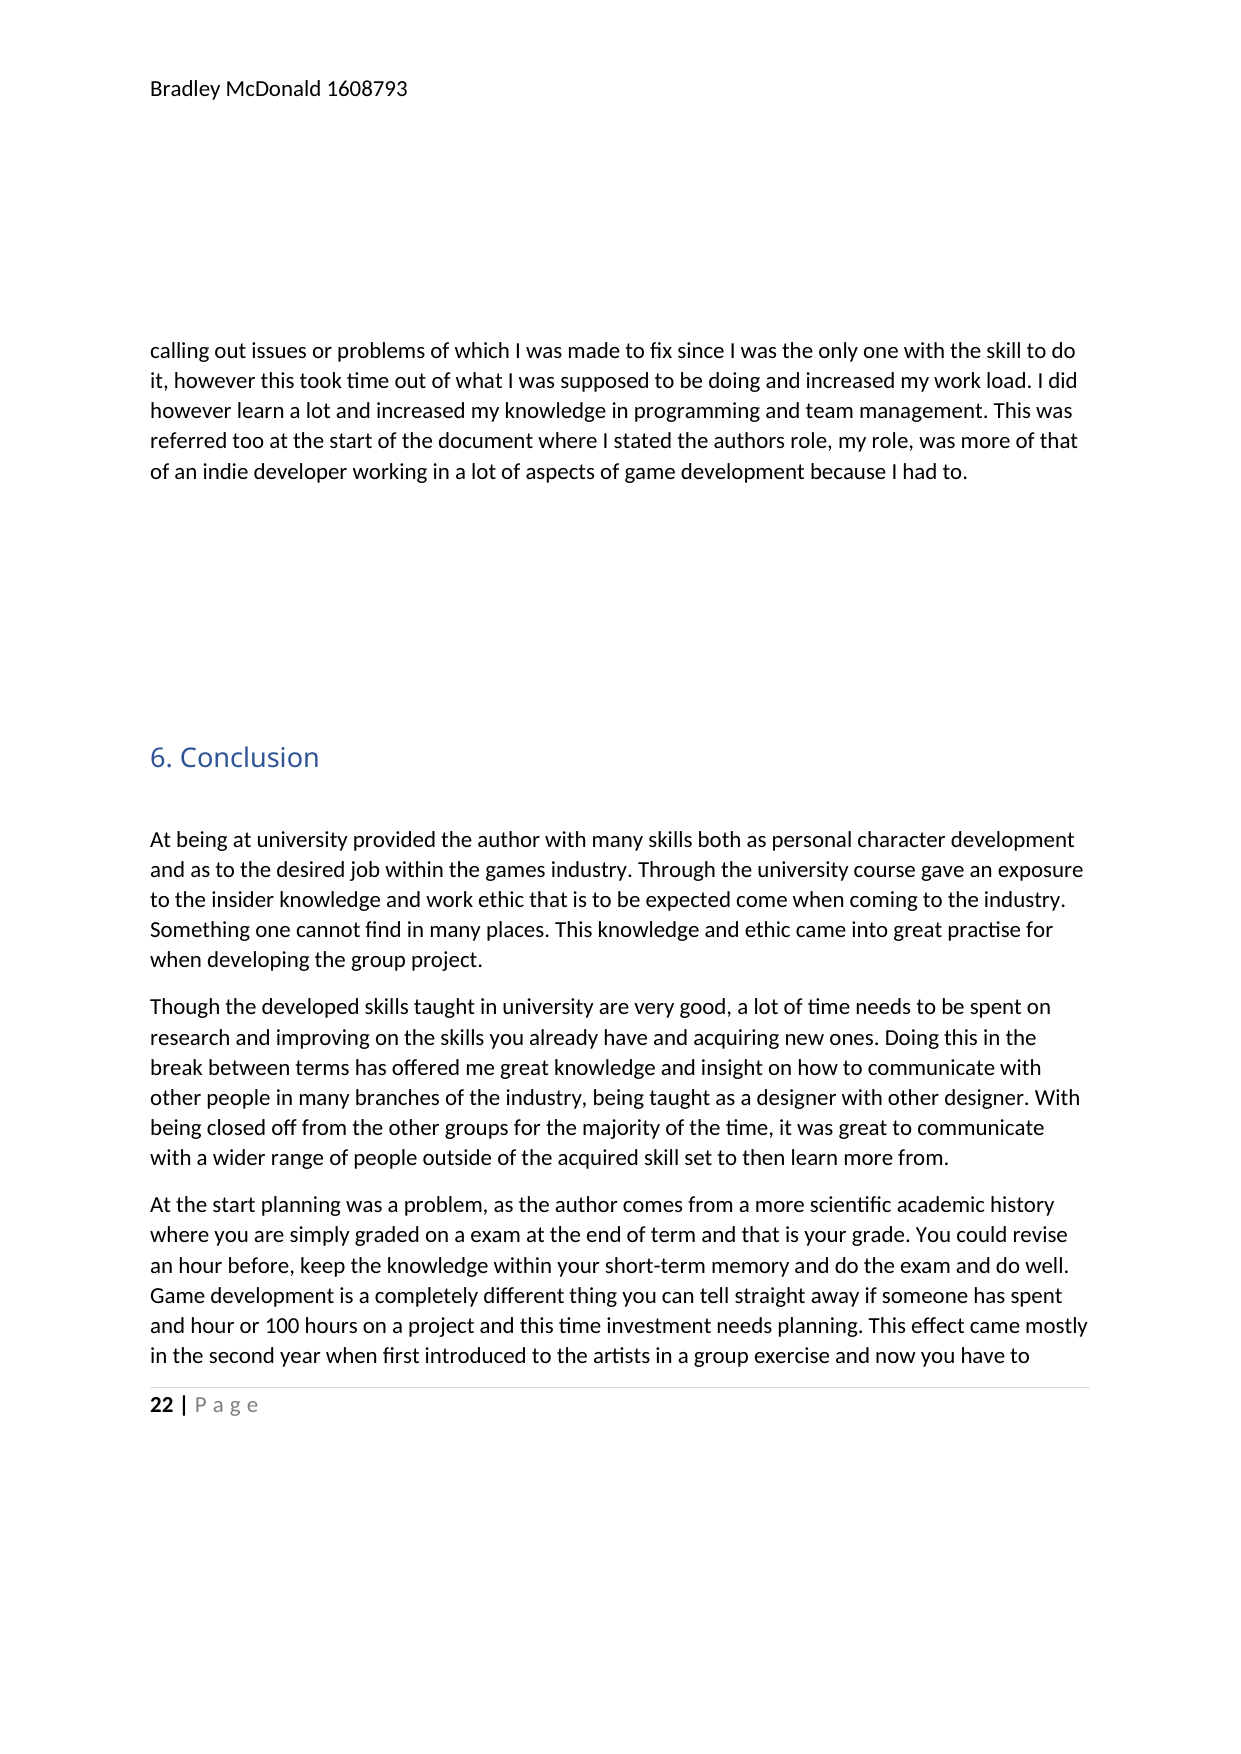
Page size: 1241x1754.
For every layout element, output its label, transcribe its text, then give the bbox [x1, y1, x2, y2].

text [150, 336, 1090, 485]
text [150, 1190, 1090, 1369]
text At being at university provided the author with many skills both as personal character development and as to the desired job within the games industry. Through the university course gave an exposure to the insider knowledge and work ethic that is to be expected come when coming to the industry. Something one cannot find in many places. This knowledge and ethic came into great practise for when developing the group project. [150, 825, 1090, 974]
subtitle 6. Conclusion [150, 738, 1090, 775]
text Though the developed skills taught in university are very good, a lot of time needs to be spent on research and improving on the skills you already have and acquiring new ones. Doing this in the break between terms has offered me great knowledge and insight on how to communicate with other people in many branches of the industry, being taught as a designer with other designer. With being closed off from the other groups for the majority of the time, it was great to communicate with a wider range of people outside of the acquired skill set to then learn more from. [150, 992, 1090, 1172]
